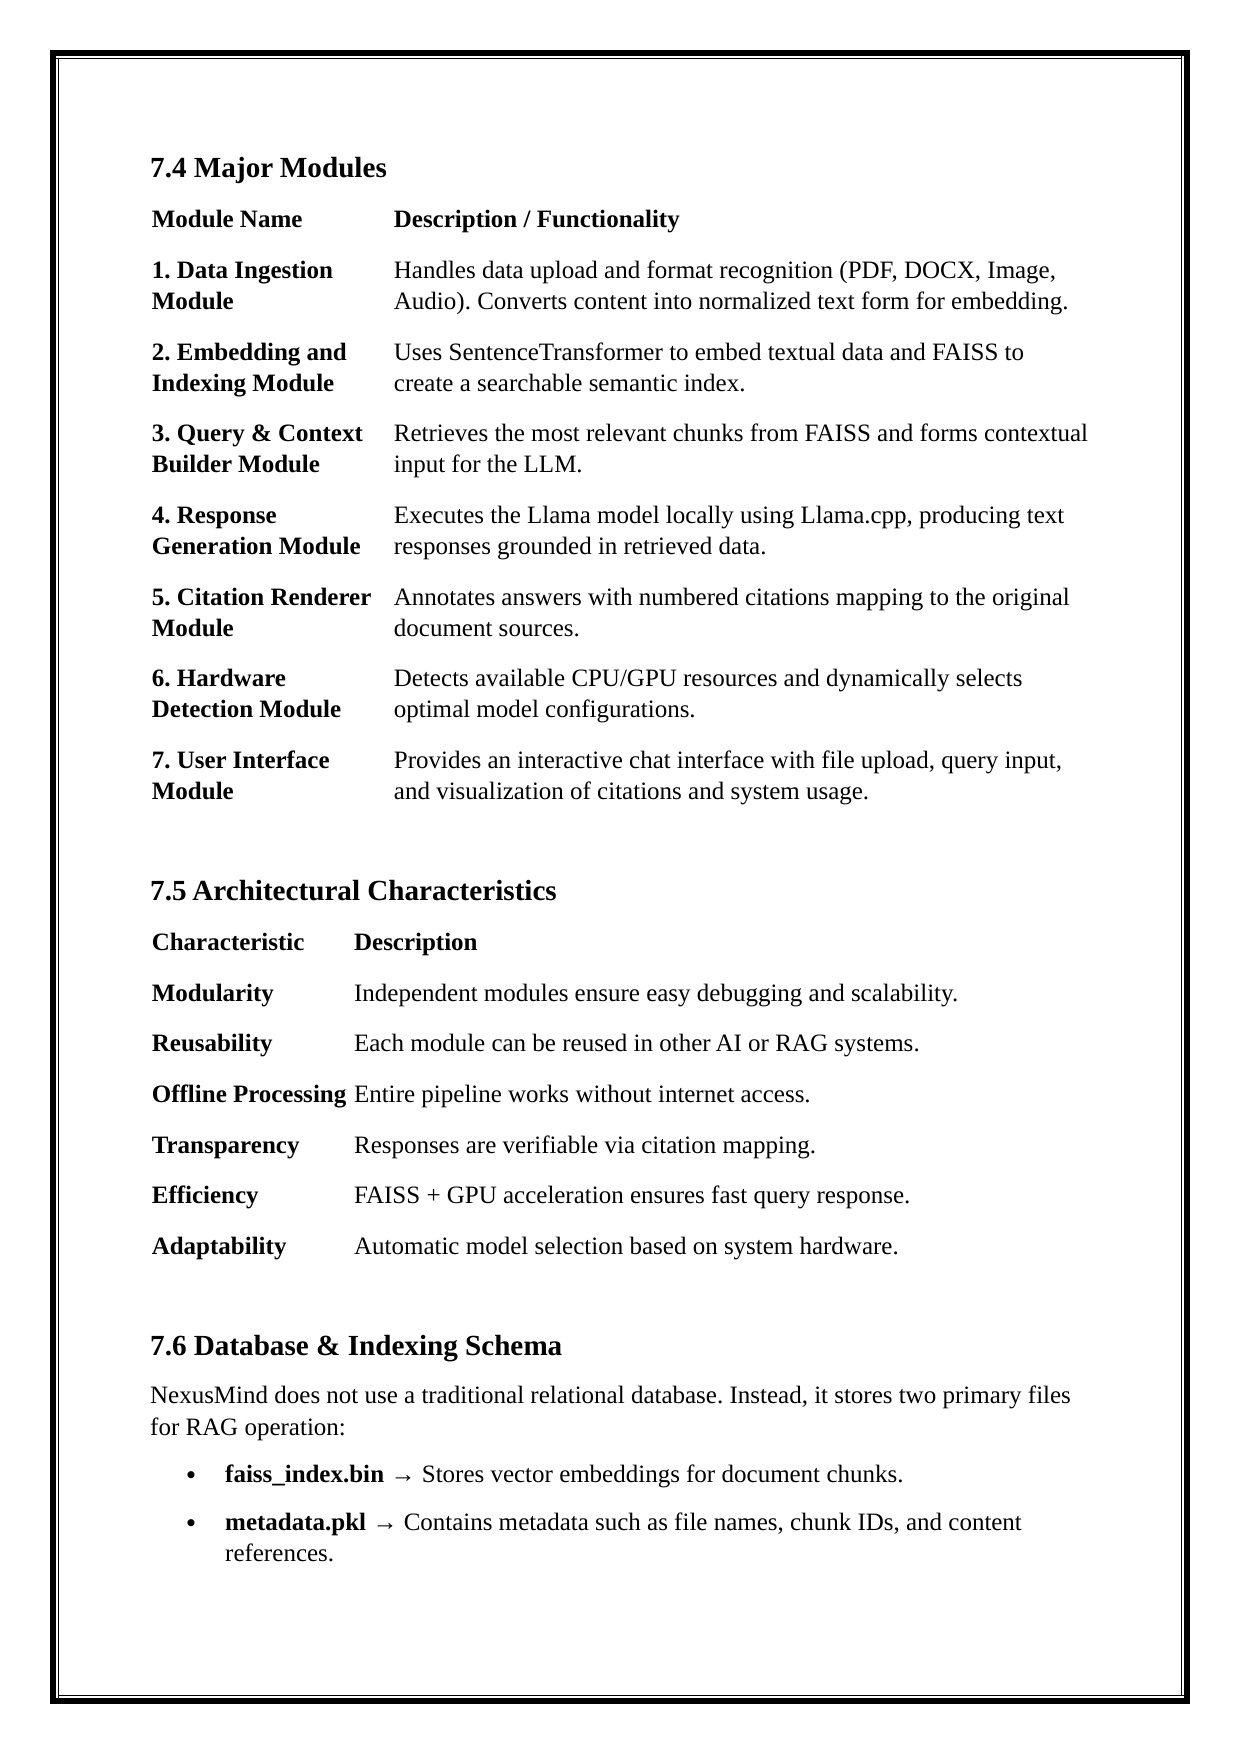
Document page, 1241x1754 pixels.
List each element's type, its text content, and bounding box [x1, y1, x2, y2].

text 7.5 Architectural Characteristics [150, 873, 1090, 906]
table_cell Retrieves the most relevant chunks from FAISS and forms contextual input for the LLM. [392, 417, 1090, 498]
table_cell 2. Embedding and Indexing Module [150, 335, 392, 417]
text 7.4 Major Modules [150, 150, 1090, 183]
text 7.6 Database & Indexing Schema [150, 1328, 1090, 1361]
table_cell 7. User Interface Module [150, 744, 392, 825]
table_header Description [353, 926, 965, 976]
table_cell 3. Query & Context Builder Module [150, 417, 392, 498]
table_cell Transparency [150, 1128, 352, 1179]
table_cell Efficiency [150, 1179, 352, 1229]
table_header Characteristic [150, 926, 352, 976]
table_cell FAISS + GPU acceleration ensures fast query response. [353, 1179, 965, 1229]
table_cell Modularity [150, 976, 352, 1027]
table_cell Entire pipeline works without internet access. [353, 1078, 965, 1128]
table_cell 6. Hardware Detection Module [150, 662, 392, 743]
table_cell Executes the Llama model locally using Llama.cpp, producing text responses grounded in retrieved data. [392, 499, 1090, 580]
table_cell Independent modules ensure easy debugging and scalability. [353, 976, 965, 1027]
table_cell Detects available CPU/GPU resources and dynamically selects optimal model configurations. [392, 662, 1090, 743]
list metadata.pkl → Contains metadata such as file names, chunk IDs, and content references. [187, 1507, 1090, 1567]
table_cell 5. Citation Renderer Module [150, 580, 392, 662]
table_cell Handles data upload and format recognition (PDF, DOCX, Image, Audio). Converts content into normalized text form for embedding. [392, 254, 1090, 335]
table_cell Responses are verifiable via citation mapping. [353, 1128, 965, 1179]
table_header Module Name [150, 203, 392, 253]
table_cell 1. Data Ingestion Module [150, 254, 392, 335]
text NexusMind does not use a traditional relational database. Instead, it stores two primary files for RAG operation: [150, 1381, 1090, 1440]
table_cell Automatic model selection based on system hardware. [353, 1229, 965, 1280]
table_cell 4. Response Generation Module [150, 499, 392, 580]
table_cell Adaptability [150, 1229, 352, 1280]
list faiss_index.bin → Stores vector embeddings for document chunks. [187, 1459, 1090, 1488]
table_cell Offline Processing [150, 1078, 352, 1128]
table_cell Annotates answers with numbered citations mapping to the original document sources. [392, 580, 1090, 662]
table_header Description / Functionality [392, 203, 1090, 253]
table_cell Provides an interactive chat interface with file upload, query input, and visualization of citations and system usage. [392, 744, 1090, 825]
table_cell Uses SentenceTransformer to embed textual data and FAISS to create a searchable semantic index. [392, 335, 1090, 417]
table_cell Reusability [150, 1027, 352, 1077]
table_cell Each module can be reused in other AI or RAG systems. [353, 1027, 965, 1077]
